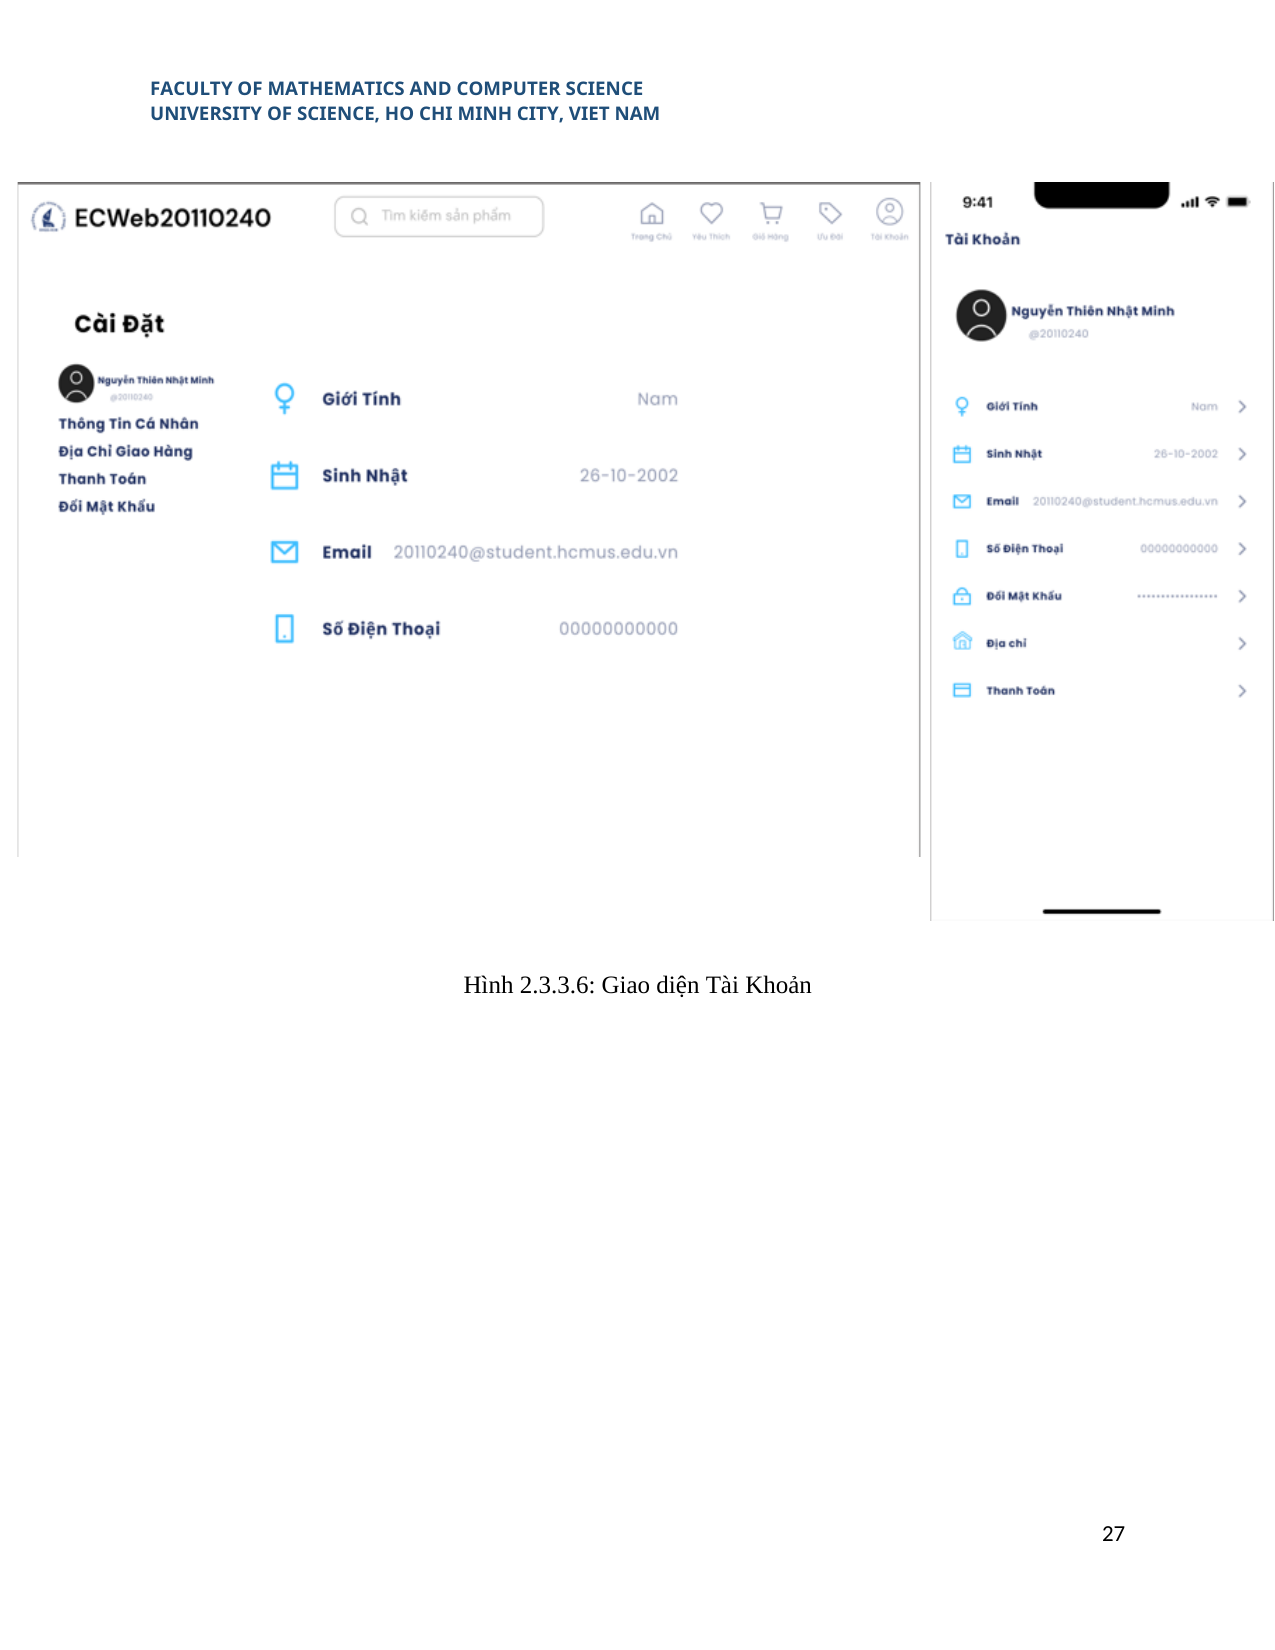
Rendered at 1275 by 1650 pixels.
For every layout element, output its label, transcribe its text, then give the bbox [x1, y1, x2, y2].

picture [930, 182, 1274, 921]
text Hình 2.3.3.6: Giao diện Tài Khoản [150, 970, 1125, 998]
picture [17, 182, 921, 857]
